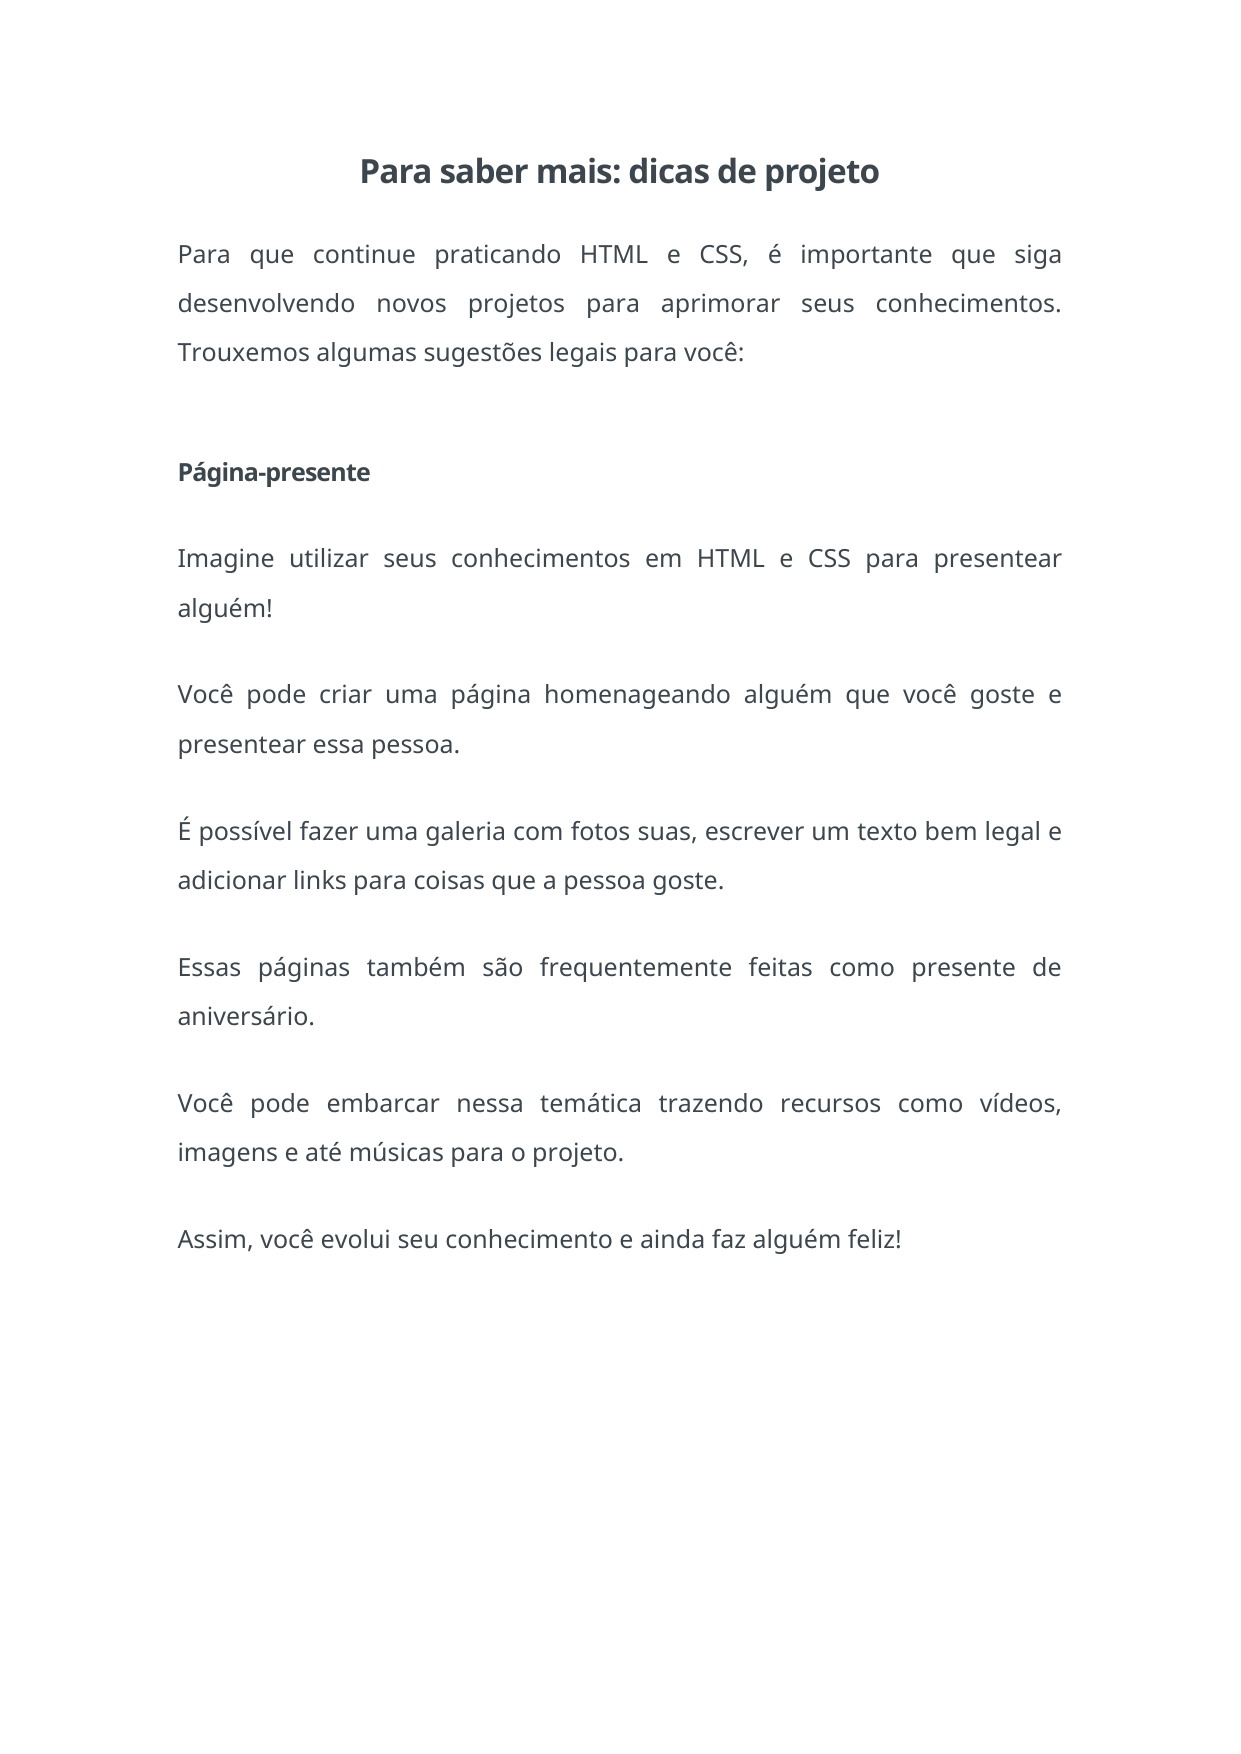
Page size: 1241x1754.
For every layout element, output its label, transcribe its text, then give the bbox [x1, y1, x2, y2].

text Página-presente [177, 439, 1063, 488]
text Você pode criar uma página homenageando alguém que você goste e presentear essa pessoa. [177, 662, 1063, 761]
text Para que continue praticando HTML e CSS, é importante que siga desenvolvendo novos projetos para aprimorar seus conhecimentos. Trouxemos algumas sugestões legais para você: [177, 221, 1063, 369]
text Assim, você evolui seu conhecimento e ainda faz alguém feliz! [177, 1206, 1063, 1255]
text Imagine utilizar seus conhecimentos em HTML e CSS para presentear alguém! [177, 526, 1063, 624]
text Para saber mais: dicas de projeto [177, 148, 1063, 193]
text Essas páginas também são frequentemente feitas como presente de aniversário. [177, 934, 1063, 1033]
text Você pode embarcar nessa temática trazendo recursos como vídeos, imagens e até músicas para o projeto. [177, 1070, 1063, 1169]
text É possível fazer uma galeria com fotos suas, escrever um texto bem legal e adicionar links para coisas que a pessoa goste. [177, 798, 1063, 897]
